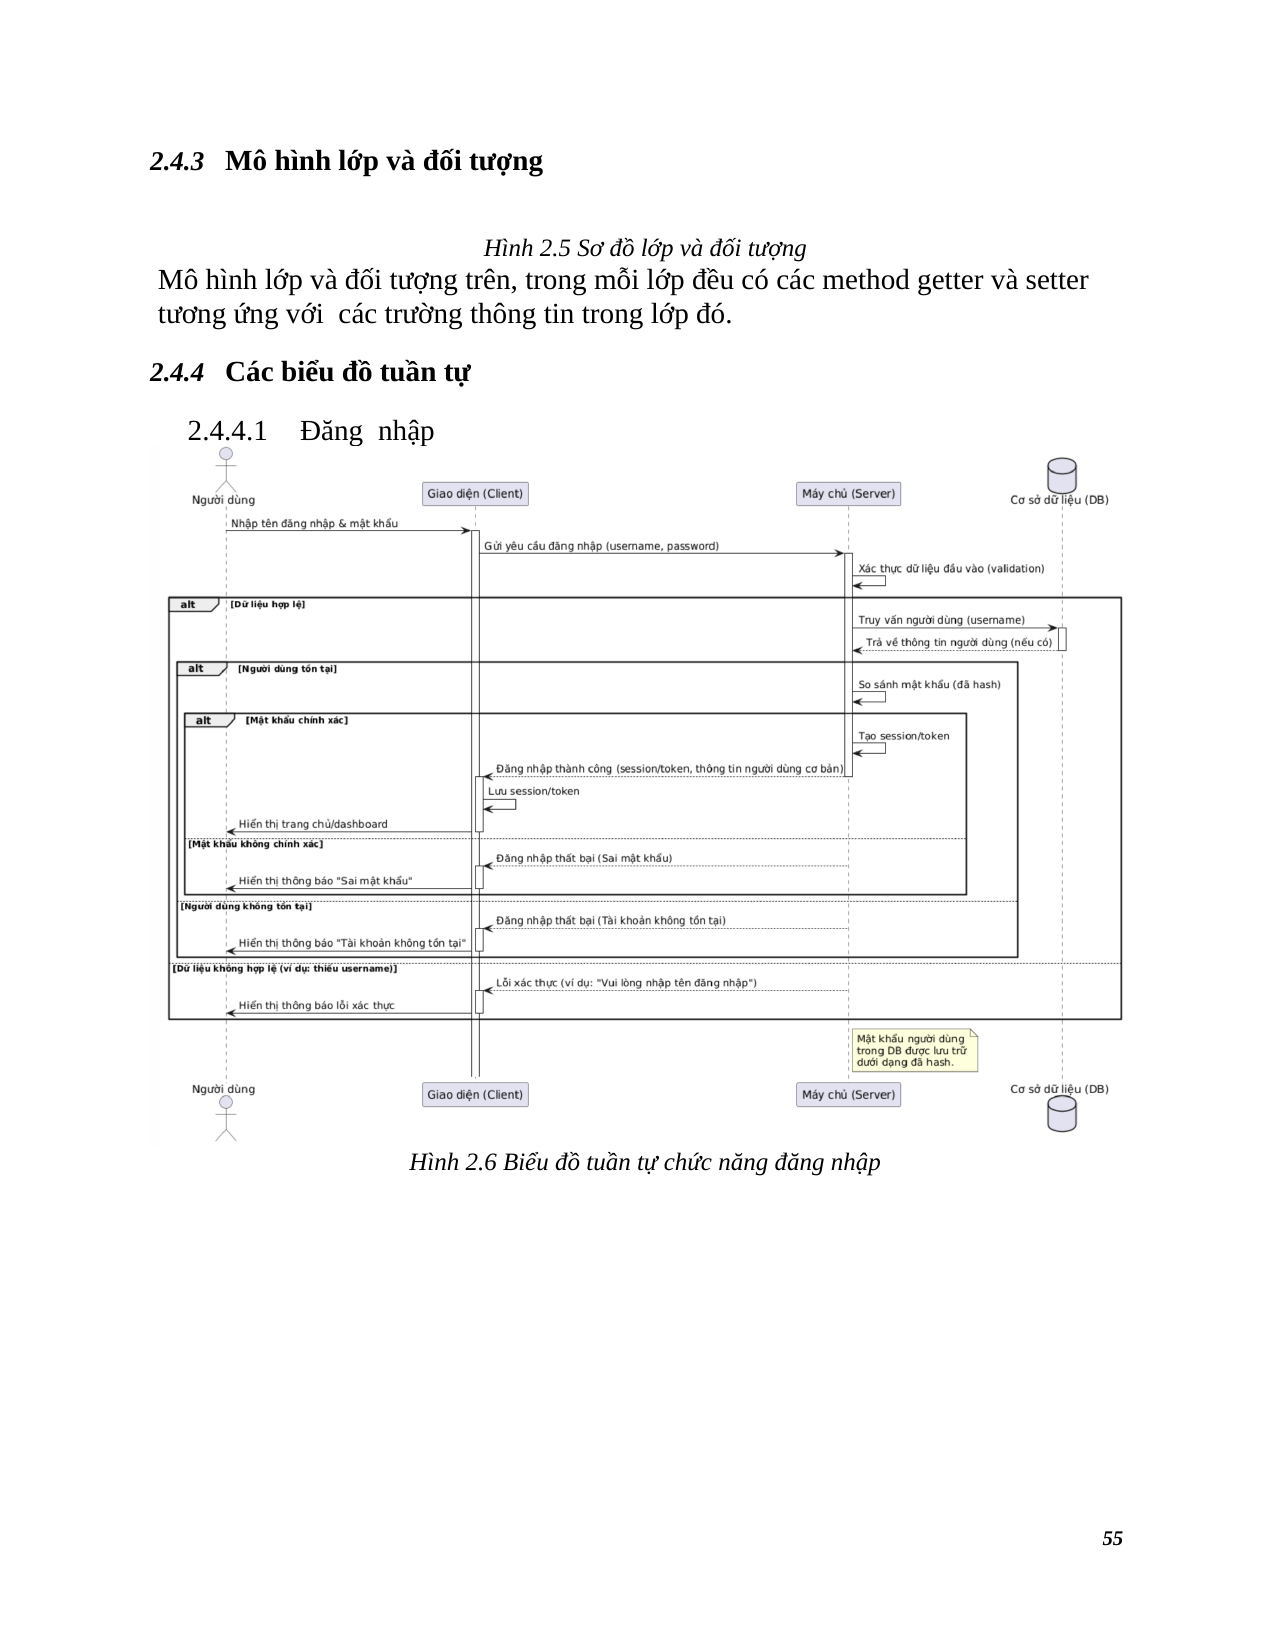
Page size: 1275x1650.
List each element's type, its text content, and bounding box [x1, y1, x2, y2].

text Mô hình lớp và đối tượng trên, trong mỗi lớp đều có các method getter và setter tương ứng với các trường thông tin trong lớp đó. [158, 262, 1135, 329]
subtitle Mô hình lớp và đối tượng [150, 150, 1125, 175]
text Hình 2.6 Biểu đồ tuần tự chức năng đăng nhập [158, 1147, 1135, 1176]
text Hình 2.5 Sơ đồ lớp và đối tượng [158, 233, 1135, 262]
picture [150, 446, 1125, 1147]
subtitle Các biểu đồ tuần tự [150, 354, 1125, 388]
list Đăng nhập [187, 413, 1125, 446]
